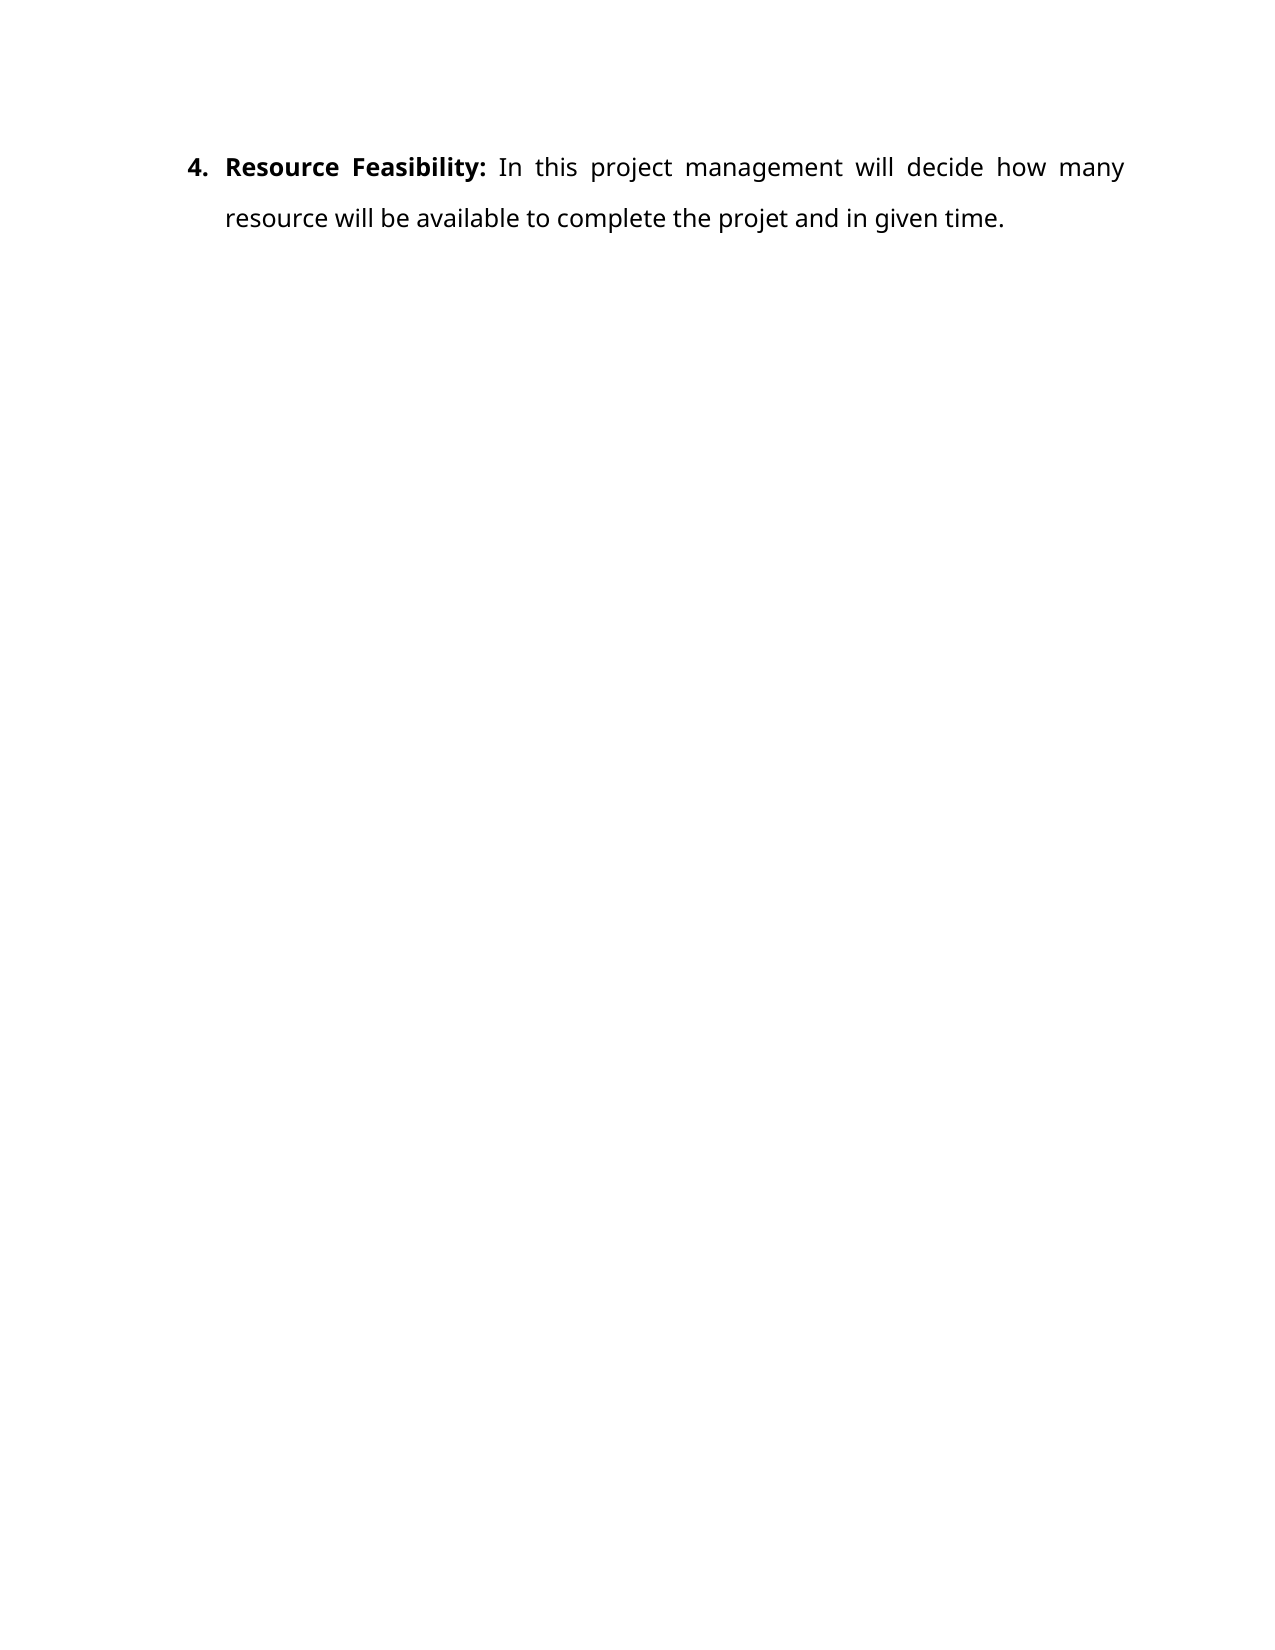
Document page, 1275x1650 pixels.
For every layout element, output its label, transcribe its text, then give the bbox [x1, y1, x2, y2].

list Resource Feasibility: In this project management will decide how many resource will be available to complete the projet and in given time. [187, 150, 1125, 235]
